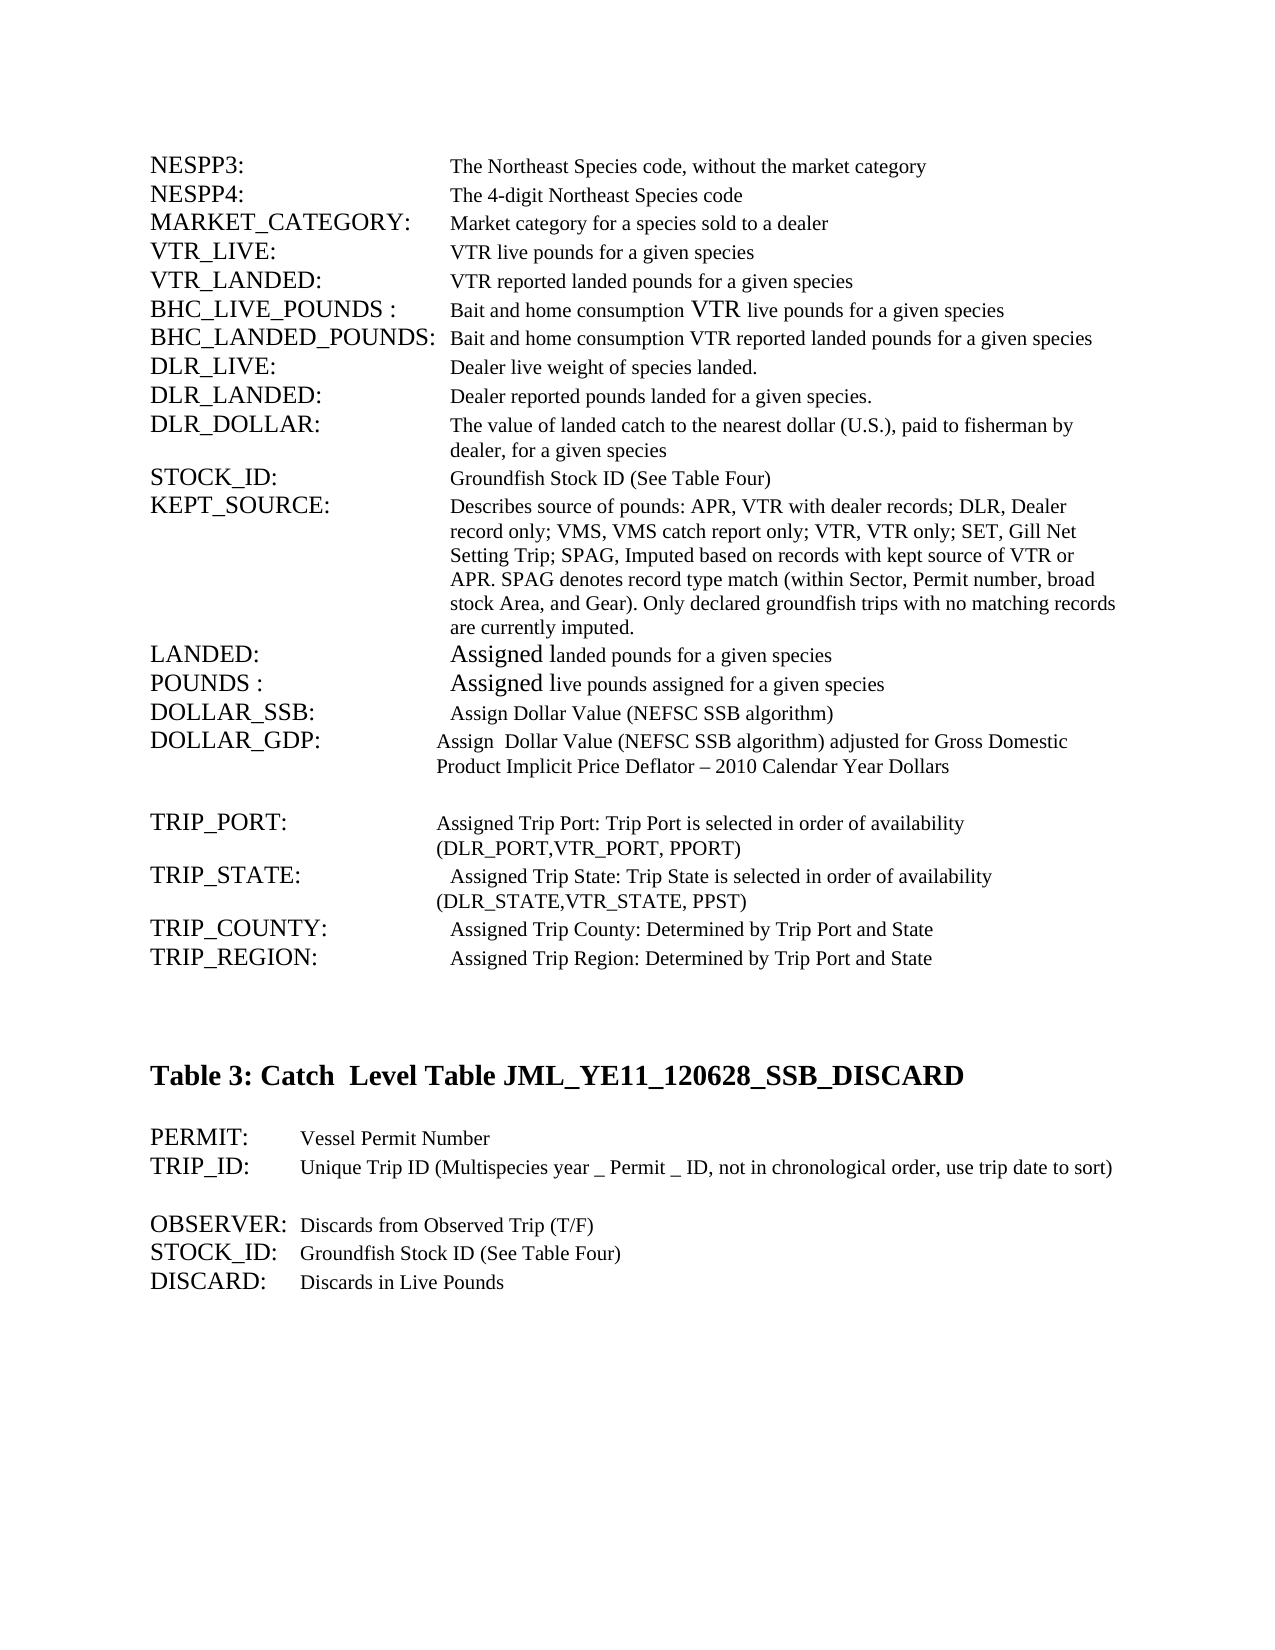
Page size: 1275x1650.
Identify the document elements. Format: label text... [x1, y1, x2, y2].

text LANDED: Assigned landed pounds for a given species [150, 639, 1125, 668]
text Table 3: Catch Level Table JML_YE11_120628_SSB_DISCARD [150, 1058, 1125, 1092]
text DISCARD: Discards in Live Pounds [150, 1266, 1125, 1295]
text KEPT_SOURCE: Describes source of pounds: APR, VTR with dealer records; DLR, Dealer record only; VMS, VMS catch report only; VTR, VTR only; SET, Gill Net Setting Trip; SPAG, Imputed based on records with kept source of VTR or APR. SPAG denotes record type match (within Sector, Permit number, broad stock Area, and Gear). Only declared groundfish trips with no matching records are currently imputed. [150, 490, 1125, 639]
text STOCK_ID: Groundfish Stock ID (See Table Four) [150, 462, 1125, 490]
text POUNDS : Assigned live pounds assigned for a given species [150, 668, 1125, 697]
text BHC_LANDED_POUNDS: Bait and home consumption VTR reported landed pounds for a given species [150, 322, 1125, 351]
text OBSERVER: Discards from Observed Trip (T/F) [150, 1209, 1125, 1237]
text STOCK_ID: Groundfish Stock ID (See Table Four) [150, 1237, 1125, 1266]
text NESPP4: The 4-digit Northeast Species code [150, 179, 245, 207]
text TRIP_COUNTY: Assigned Trip County: Determined by Trip Port and State [150, 913, 1125, 942]
text VTR_LANDED: VTR reported landed pounds for a given species [150, 265, 1125, 294]
text DLR_DOLLAR: The value of landed catch to the nearest dollar (U.S.), paid to fisherman by dealer, for a given species [150, 409, 1125, 462]
text PERMIT: Vessel Permit Number [150, 1122, 1125, 1151]
text DLR_LANDED: Dealer reported pounds landed for a given species. [150, 380, 1125, 409]
text BHC_LIVE_POUNDS : Bait and home consumption VTR live pounds for a given species [150, 294, 1125, 322]
text DLR_LIVE: Dealer live weight of species landed. [450, 351, 1125, 380]
text NESPP4: The 4-digit Northeast Species code [450, 179, 1125, 207]
text NESPP3: The Northeast Species code, without the market category [150, 150, 1125, 179]
text VTR_LIVE: VTR live pounds for a given species [150, 236, 1125, 265]
text TRIP_REGION: Assigned Trip Region: Determined by Trip Port and State [150, 942, 1125, 970]
text DLR_LIVE: Dealer live weight of species landed. [150, 351, 283, 380]
text DOLLAR_GDP: Assign Dollar Value (NEFSC SSB algorithm) adjusted for Gross Domestic Product Implicit Price Deflator – 2010 Calendar Year Dollars [150, 726, 1125, 778]
text DOLLAR_SSB: Assign Dollar Value (NEFSC SSB algorithm) [150, 697, 1125, 726]
text TRIP_ID: Unique Trip ID (Multispecies year _ Permit _ ID, not in chronological order, use trip date to sort) [150, 1151, 1125, 1180]
text MARKET_CATEGORY: Market category for a species sold to a dealer [150, 207, 1125, 236]
text TRIP_STATE: Assigned Trip State: Trip State is selected in order of availability (DLR_STATE,VTR_STATE, PPST) [150, 860, 1125, 913]
text TRIP_PORT: Assigned Trip Port: Trip Port is selected in order of availability (DLR_PORT,VTR_PORT, PPORT) [150, 807, 1125, 860]
